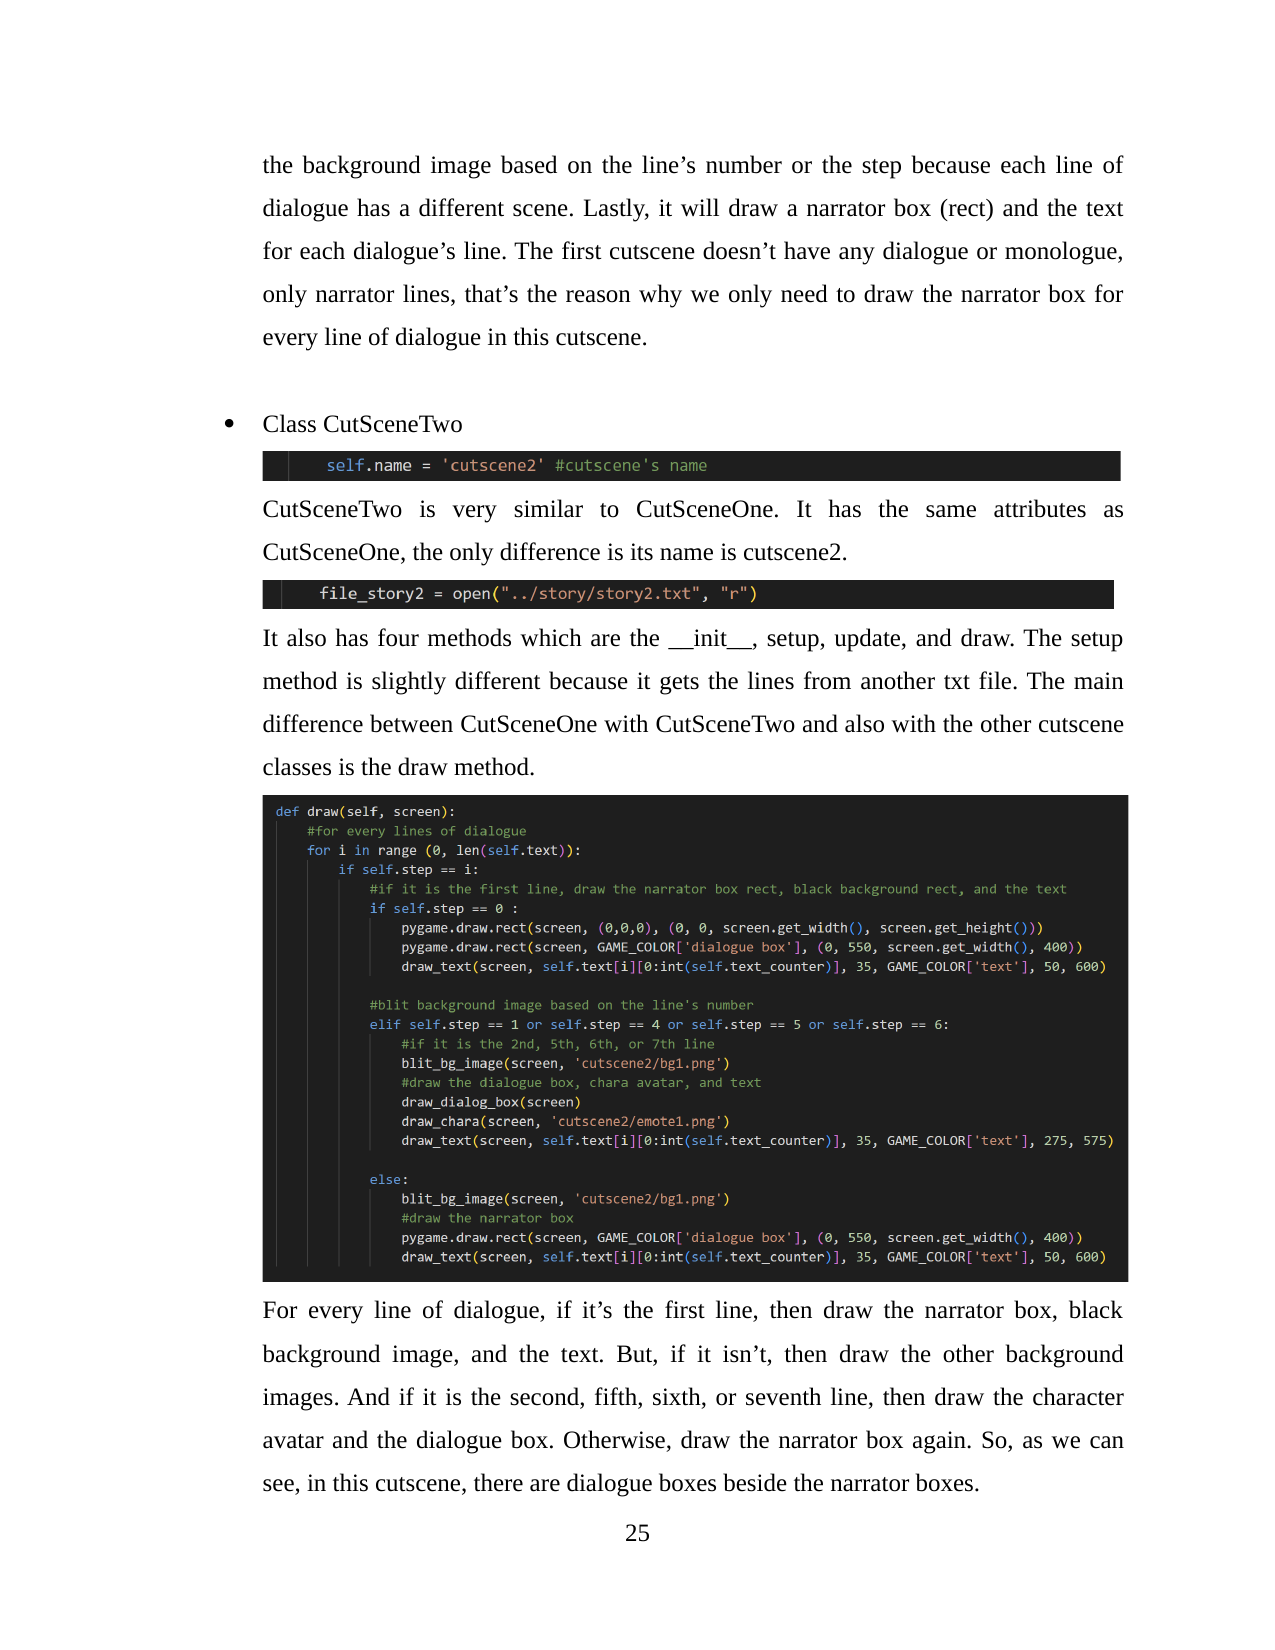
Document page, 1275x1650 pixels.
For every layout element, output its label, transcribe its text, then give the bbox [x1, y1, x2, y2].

list It also has four methods which are the __init__, setup, update, and draw. The setup method is slightly different because it gets the lines from another txt file. The main difference between CutSceneOne with CutSceneTwo and also with the other cutscene classes is the draw method. [262, 623, 1125, 781]
list Class CutSceneTwo [225, 409, 1125, 437]
picture [262, 795, 1129, 1282]
list CutSceneTwo is very similar to CutSceneOne. It has the same attributes as CutSceneOne, the only difference is its name is cutscene2. [262, 494, 1125, 566]
picture [262, 580, 1114, 609]
list For every line of dialogue, if it’s the first line, then draw the narrator box, black background image, and the text. But, if it isn’t, then draw the other background images. And if it is the second, fifth, sixth, or seventh line, then draw the character avatar and the dialogue box. Otherwise, draw the narrator box again. So, as we can see, in this cutscene, there are dialogue boxes beside the narrator boxes. [262, 1296, 1125, 1497]
picture [262, 451, 1121, 481]
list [262, 150, 1125, 351]
